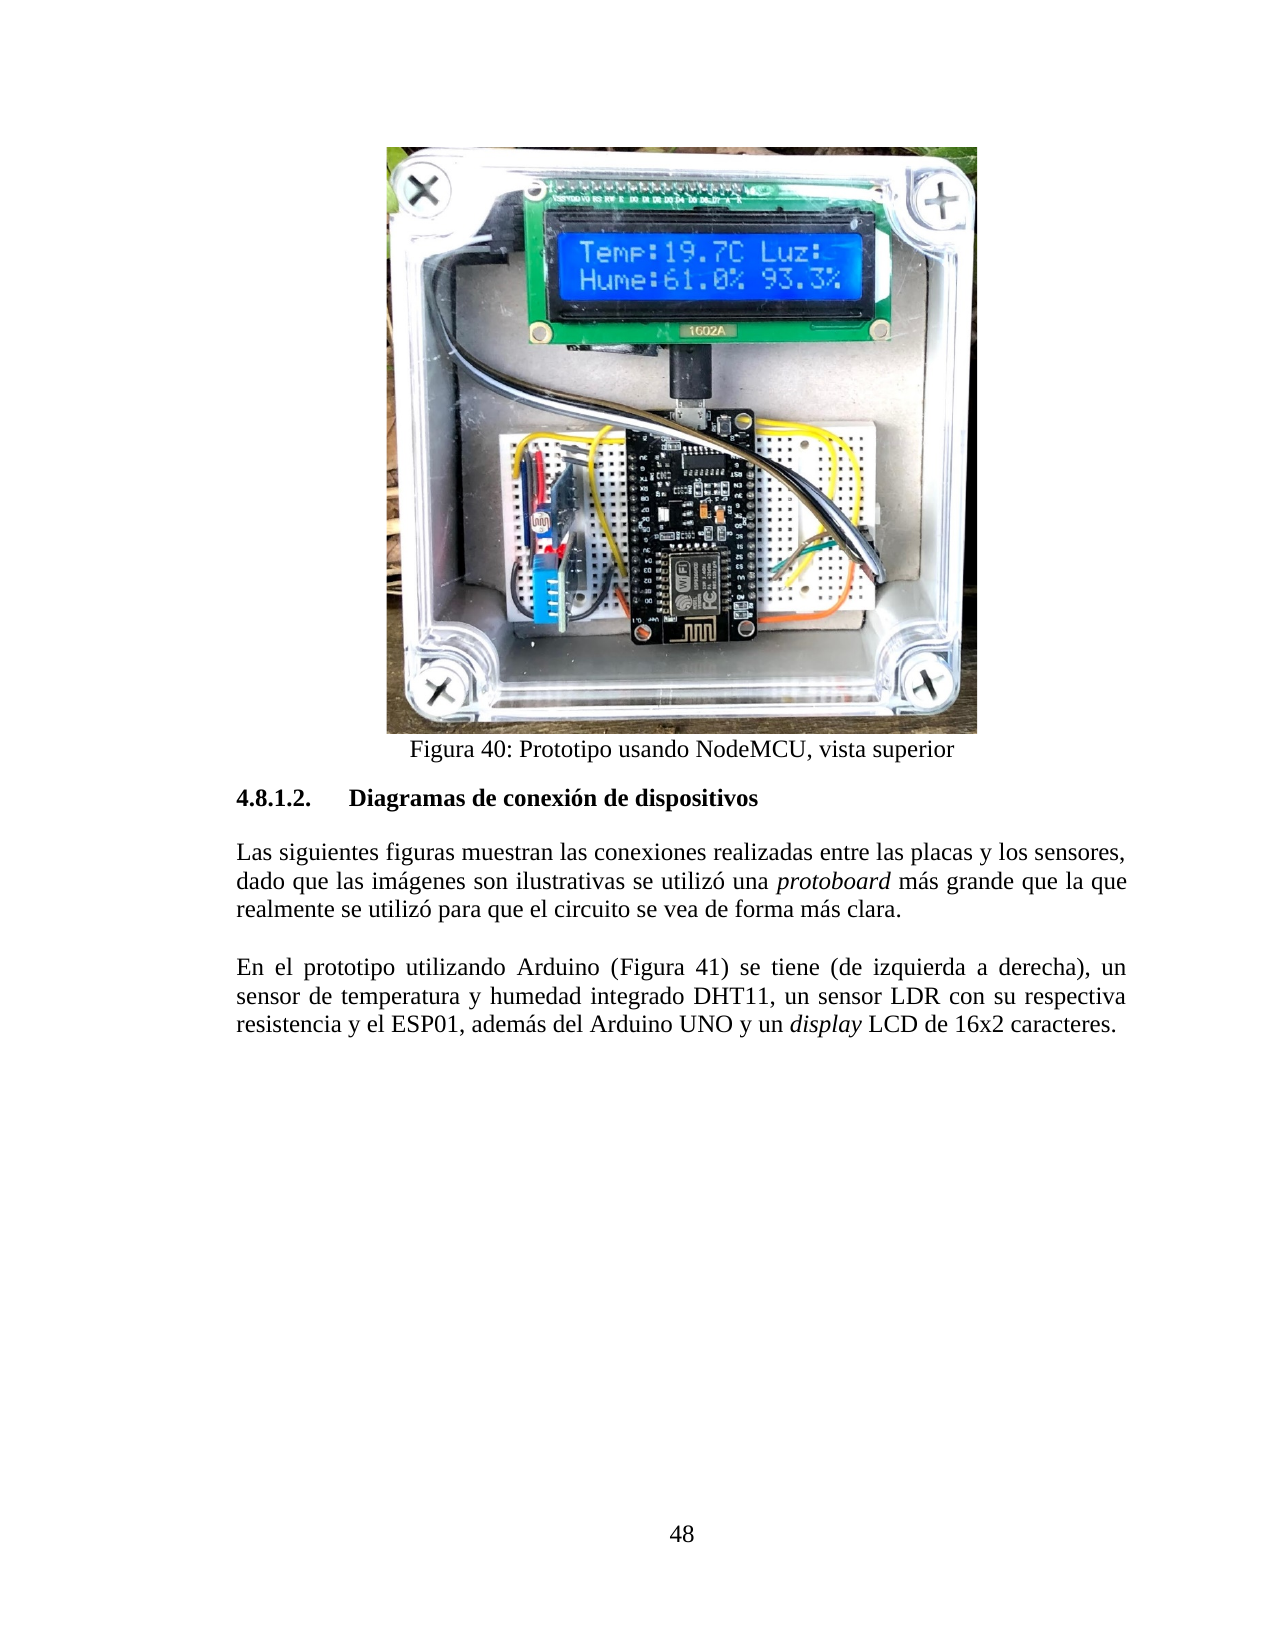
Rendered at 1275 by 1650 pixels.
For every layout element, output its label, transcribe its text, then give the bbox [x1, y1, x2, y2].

text Figura 40: Prototipo usando NodeMCU, vista superior [236, 734, 1127, 762]
text Las siguientes figuras muestran las conexiones realizadas entre las placas y los sensores, dado que las imágenes son ilustrativas se utilizó una protoboard más grande que la que realmente se utilizó para que el circuito se vea de forma más clara. [236, 837, 1127, 923]
text En el prototipo utilizando Arduino (Figura 41) se tiene (de izquierda a derecha), un sensor de temperatura y humedad integrado DHT11, un sensor LDR con su respectiva resistencia y el ESP01, además del Arduino UNO y un display LCD de 16x2 caracteres. [236, 952, 1127, 1038]
picture [386, 147, 978, 734]
list Diagramas de conexión de dispositivos [236, 783, 1127, 812]
